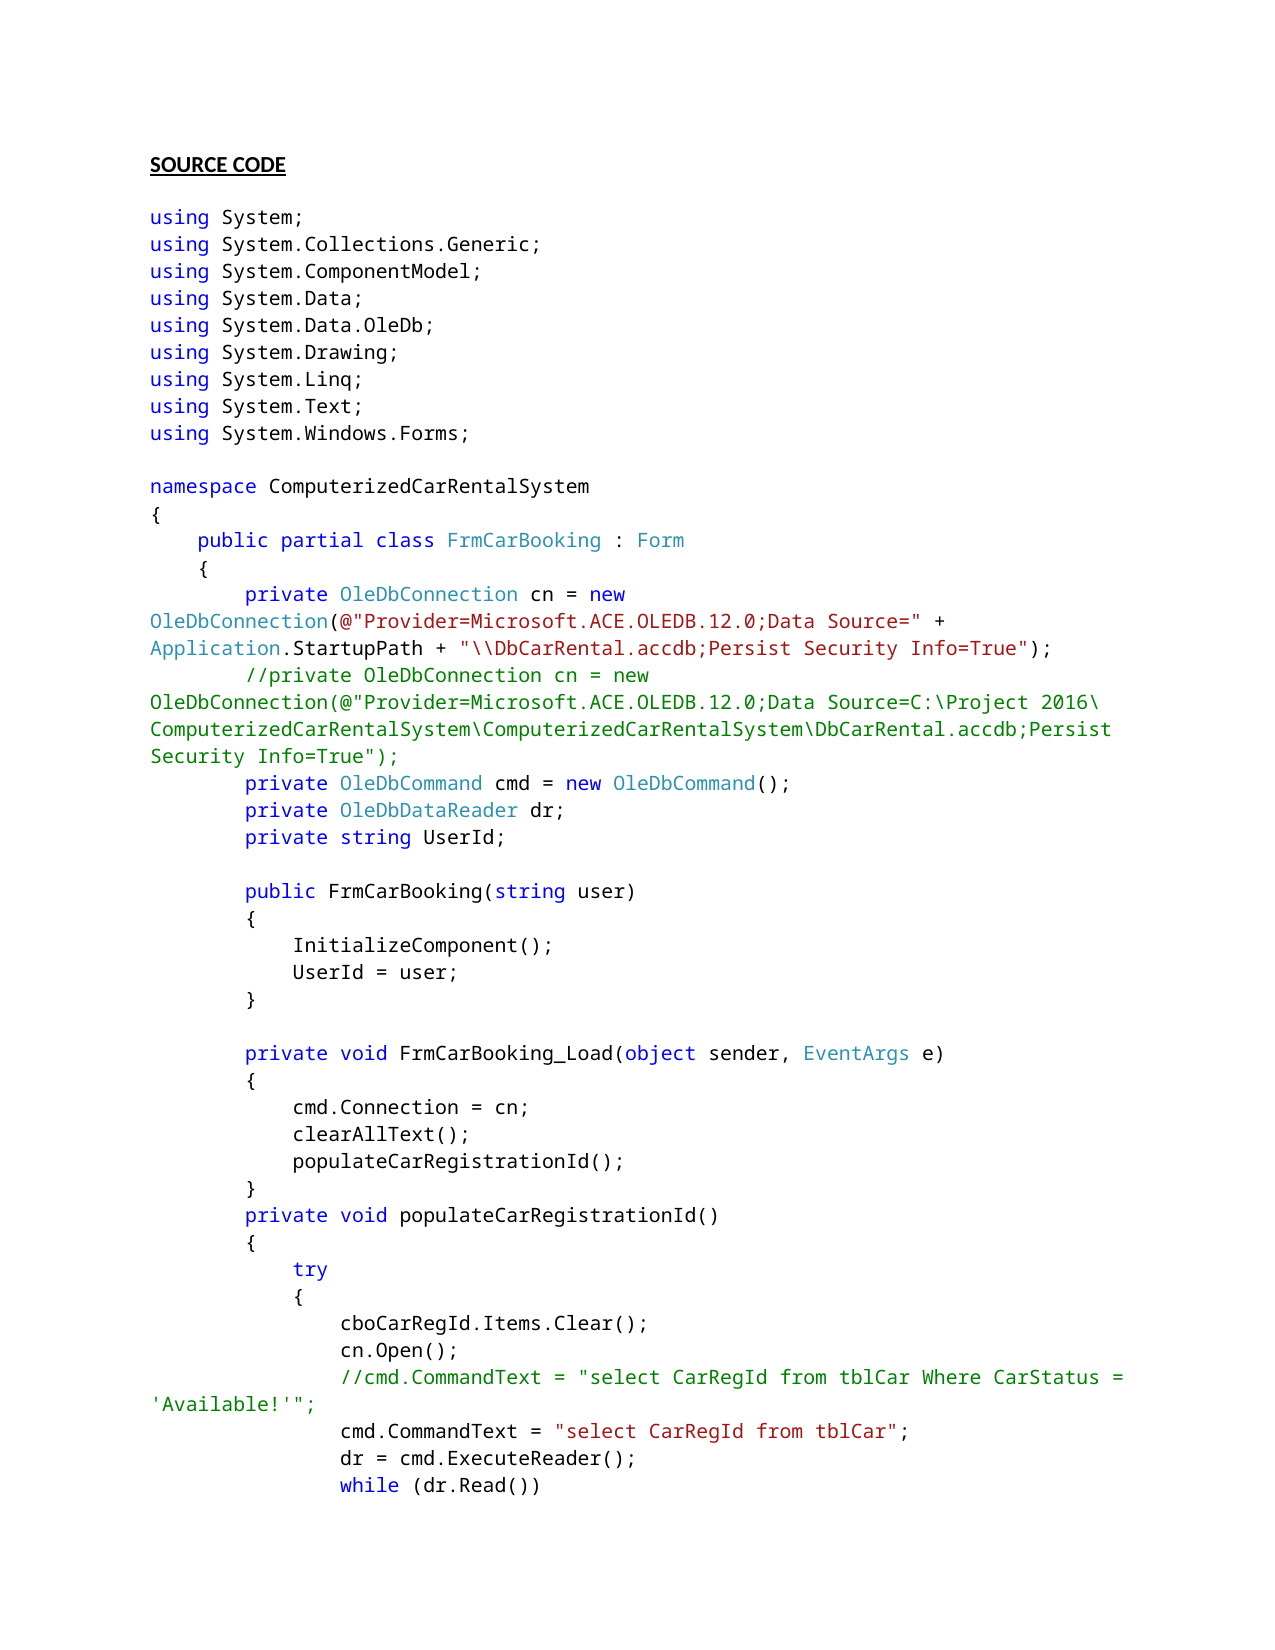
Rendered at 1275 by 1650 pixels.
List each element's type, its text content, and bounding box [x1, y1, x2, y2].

text cmd.CommandText = "select CarRegId from tblCar"; [150, 1417, 1125, 1444]
text namespace ComputerizedCarRentalSystem [150, 473, 1125, 500]
text { [150, 904, 1125, 931]
text } [150, 985, 1125, 1012]
text while (dr.Read()) [150, 1471, 1125, 1498]
text cboCarRegId.Items.Clear(); [150, 1309, 1125, 1336]
text { [150, 500, 1125, 527]
text populateCarRegistrationId(); [150, 1147, 1125, 1174]
text using System.Linq; [150, 365, 1125, 392]
text using System.Windows.Forms; [150, 419, 1125, 446]
text using System.Data; [150, 284, 1125, 311]
text dr = cmd.ExecuteReader(); [150, 1444, 1125, 1471]
text } [150, 1174, 1125, 1201]
text { [150, 1228, 1125, 1255]
text using System; [150, 203, 1125, 230]
text private void FrmCarBooking_Load(object sender, EventArgs e) [150, 1039, 1125, 1066]
text { [150, 554, 1125, 581]
text cn.Open(); [150, 1336, 1125, 1363]
text using System.Text; [150, 392, 1125, 419]
text private void populateCarRegistrationId() [150, 1201, 1125, 1228]
text using System.Data.OleDb; [150, 311, 1125, 338]
text { [150, 1066, 1125, 1093]
text using System.Drawing; [150, 338, 1125, 365]
text cmd.Connection = cn; [150, 1093, 1125, 1120]
text UserId = user; [150, 958, 1125, 985]
text using System.ComponentModel; [150, 257, 1125, 284]
text clearAllText(); [150, 1120, 1125, 1147]
text private string UserId; [150, 823, 1125, 851]
text public FrmCarBooking(string user) [150, 877, 1125, 904]
text using System.Collections.Generic; [150, 230, 1125, 257]
text //cmd.CommandText = "select CarRegId from tblCar Where CarStatus = 'Available!'"; [150, 1363, 1125, 1417]
text SOURCE CODE [150, 150, 1125, 178]
text //private OleDbConnection cn = new OleDbConnection(@"Provider=Microsoft.ACE.OLEDB.12.0;Data Source=C:\Project 2016\ComputerizedCarRentalSystem\ComputerizedCarRentalSystem\DbCarRental.accdb;Persist Security Info=True"); [150, 662, 1125, 769]
text { [150, 1282, 1125, 1309]
text public partial class FrmCarBooking : Form [150, 527, 1125, 554]
text private OleDbCommand cmd = new OleDbCommand(); [150, 769, 1125, 797]
text private OleDbConnection cn = new OleDbConnection(@"Provider=Microsoft.ACE.OLEDB.12.0;Data Source=" + Application.StartupPath + "\\DbCarRental.accdb;Persist Security Info=True"); [150, 581, 1125, 662]
text try [150, 1255, 1125, 1282]
text private OleDbDataReader dr; [150, 797, 1125, 823]
text InitializeComponent(); [150, 931, 1125, 958]
